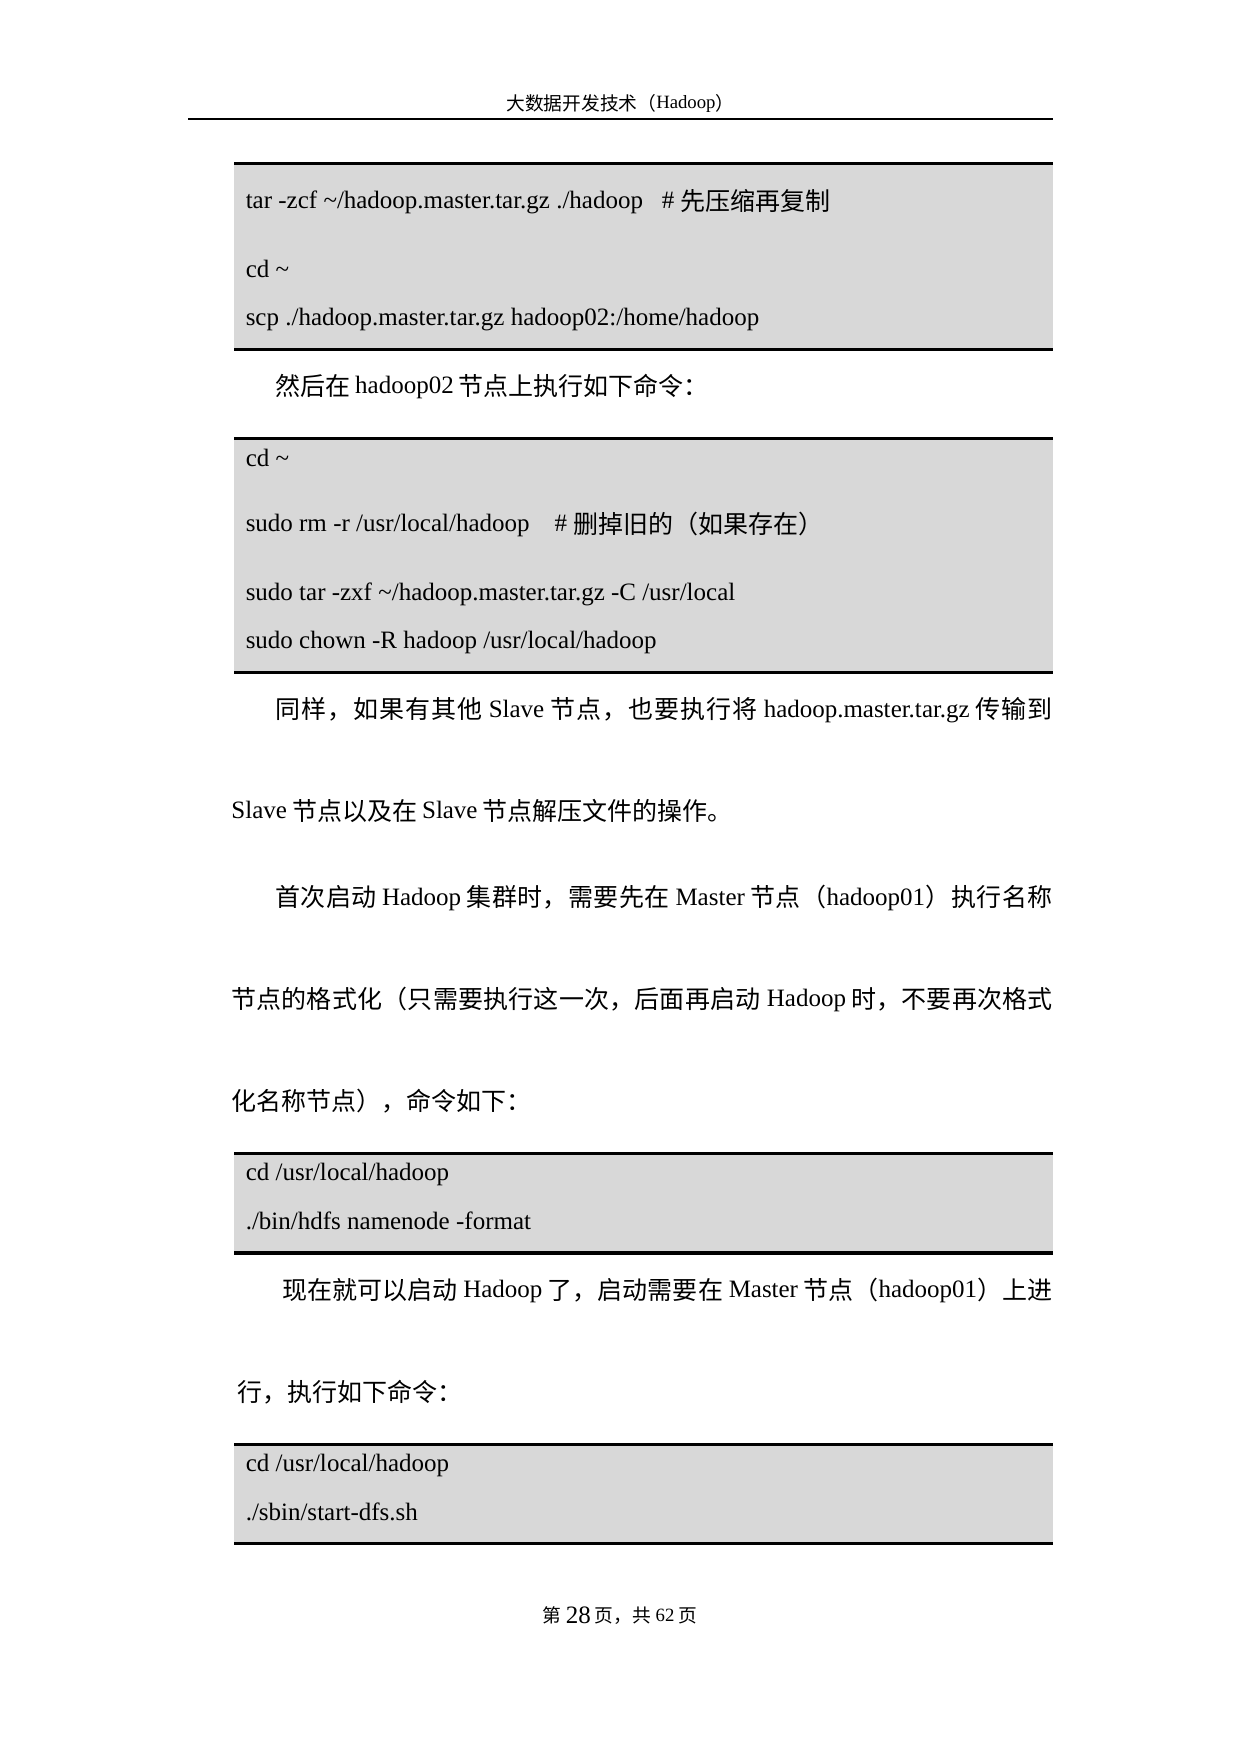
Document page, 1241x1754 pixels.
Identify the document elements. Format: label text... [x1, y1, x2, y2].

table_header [234, 1446, 1053, 1542]
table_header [234, 165, 1053, 348]
text 现在就可以启动Hadoop了，启动需要在Master节点（hadoop01）上进行，执行如下命令： [187, 1254, 1053, 1424]
table_header cd /usr/local/hadoop ./bin/hdfs namenode -format [234, 1155, 1053, 1251]
text 同样，如果有其他Slave节点，也要执行将hadoop.master.tar.gz传输到Slave节点以及在Slave节点解压文件的操作。 [231, 674, 1053, 844]
text 首次启动Hadoop集群时，需要先在Master节点（hadoop01）执行名称节点的格式化（只需要执行这一次，后面再启动Hadoop时，不要再次格式化名称节点），命令如下： [231, 862, 1053, 1134]
text 然后在hadoop02节点上执行如下命令： [231, 351, 1053, 419]
table_header cd ~ sudo rm -r /usr/local/hadoop # 删掉旧的（如果存在） sudo tar -zxf ~/hadoop.master.tar.gz -C /usr/local sudo chown -R hadoop /usr/local/hadoop [234, 440, 1053, 671]
